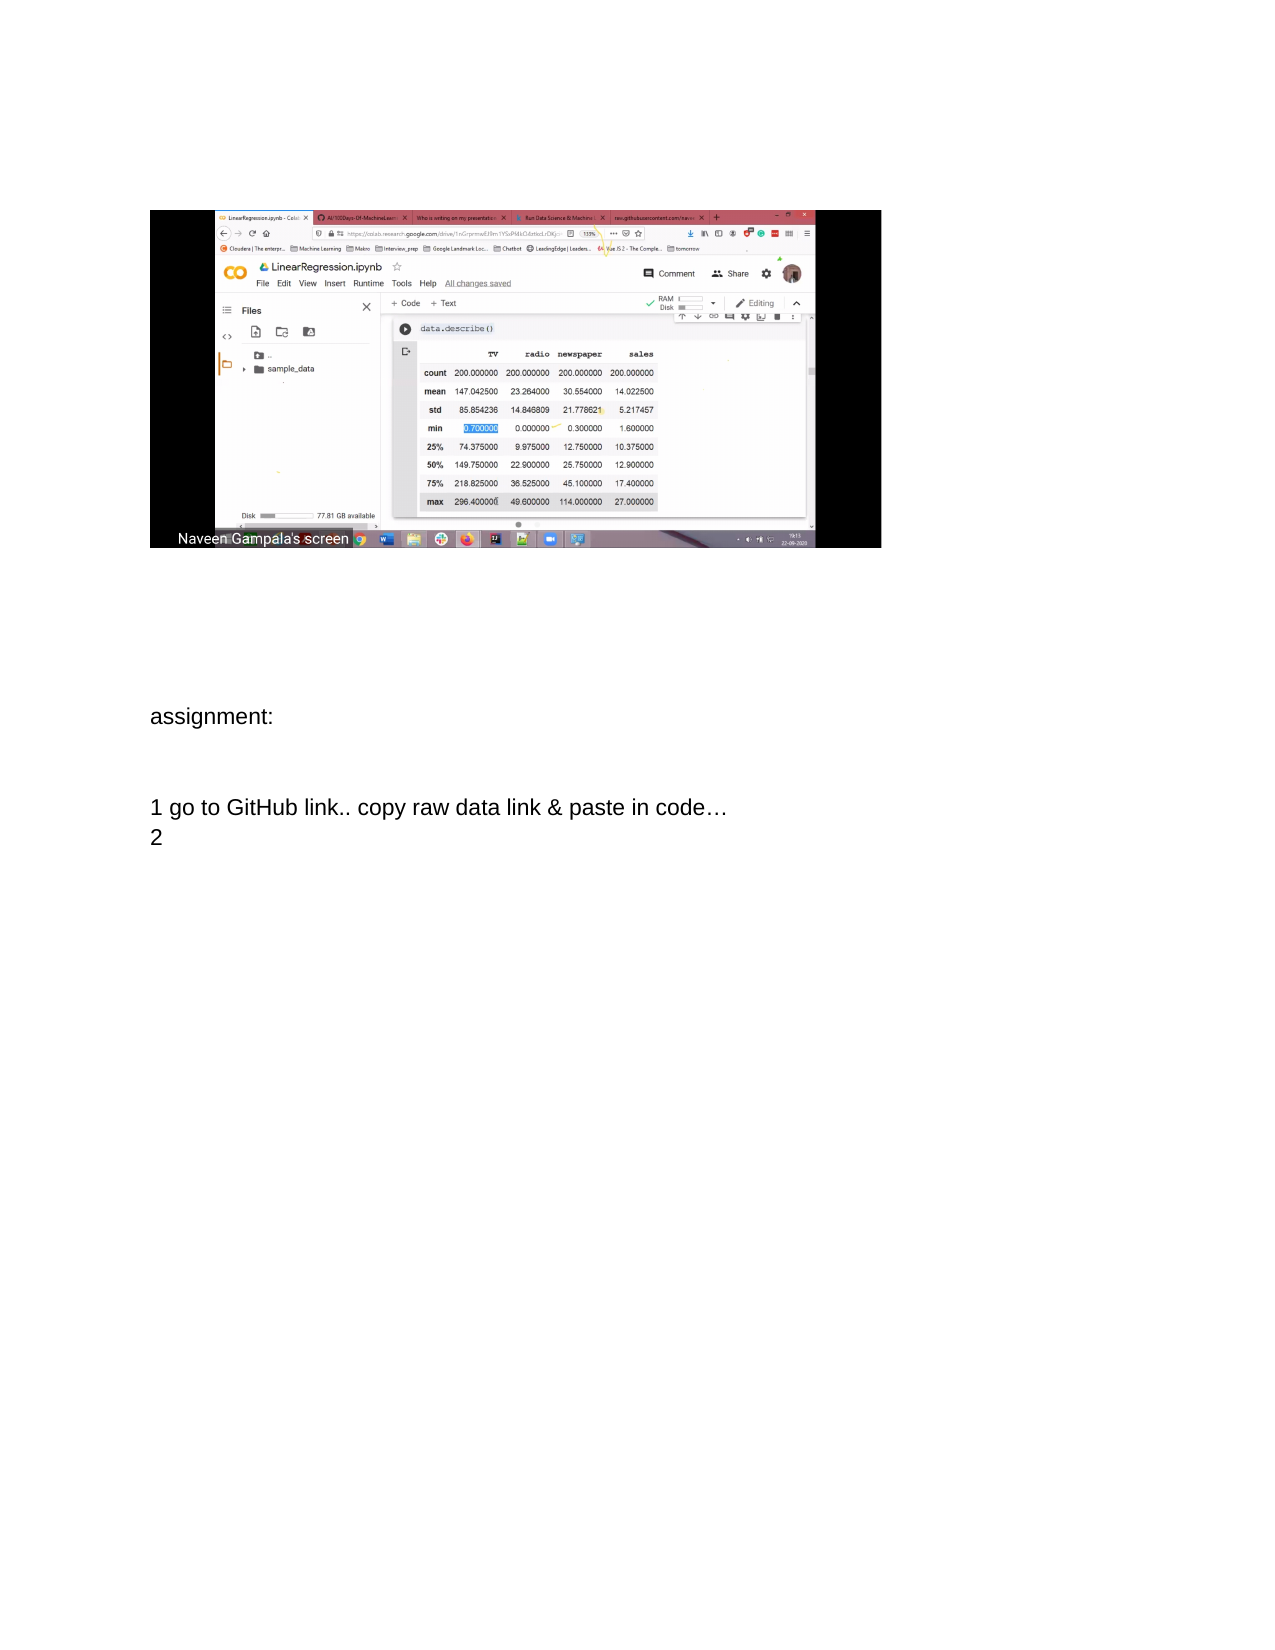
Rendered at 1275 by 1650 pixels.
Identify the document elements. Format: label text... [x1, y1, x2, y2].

picture [150, 210, 882, 548]
text assignment: [150, 703, 1125, 729]
text 1 go to GitHub link.. copy raw data link & paste in code… [150, 793, 1125, 820]
text 2 [150, 824, 1125, 850]
